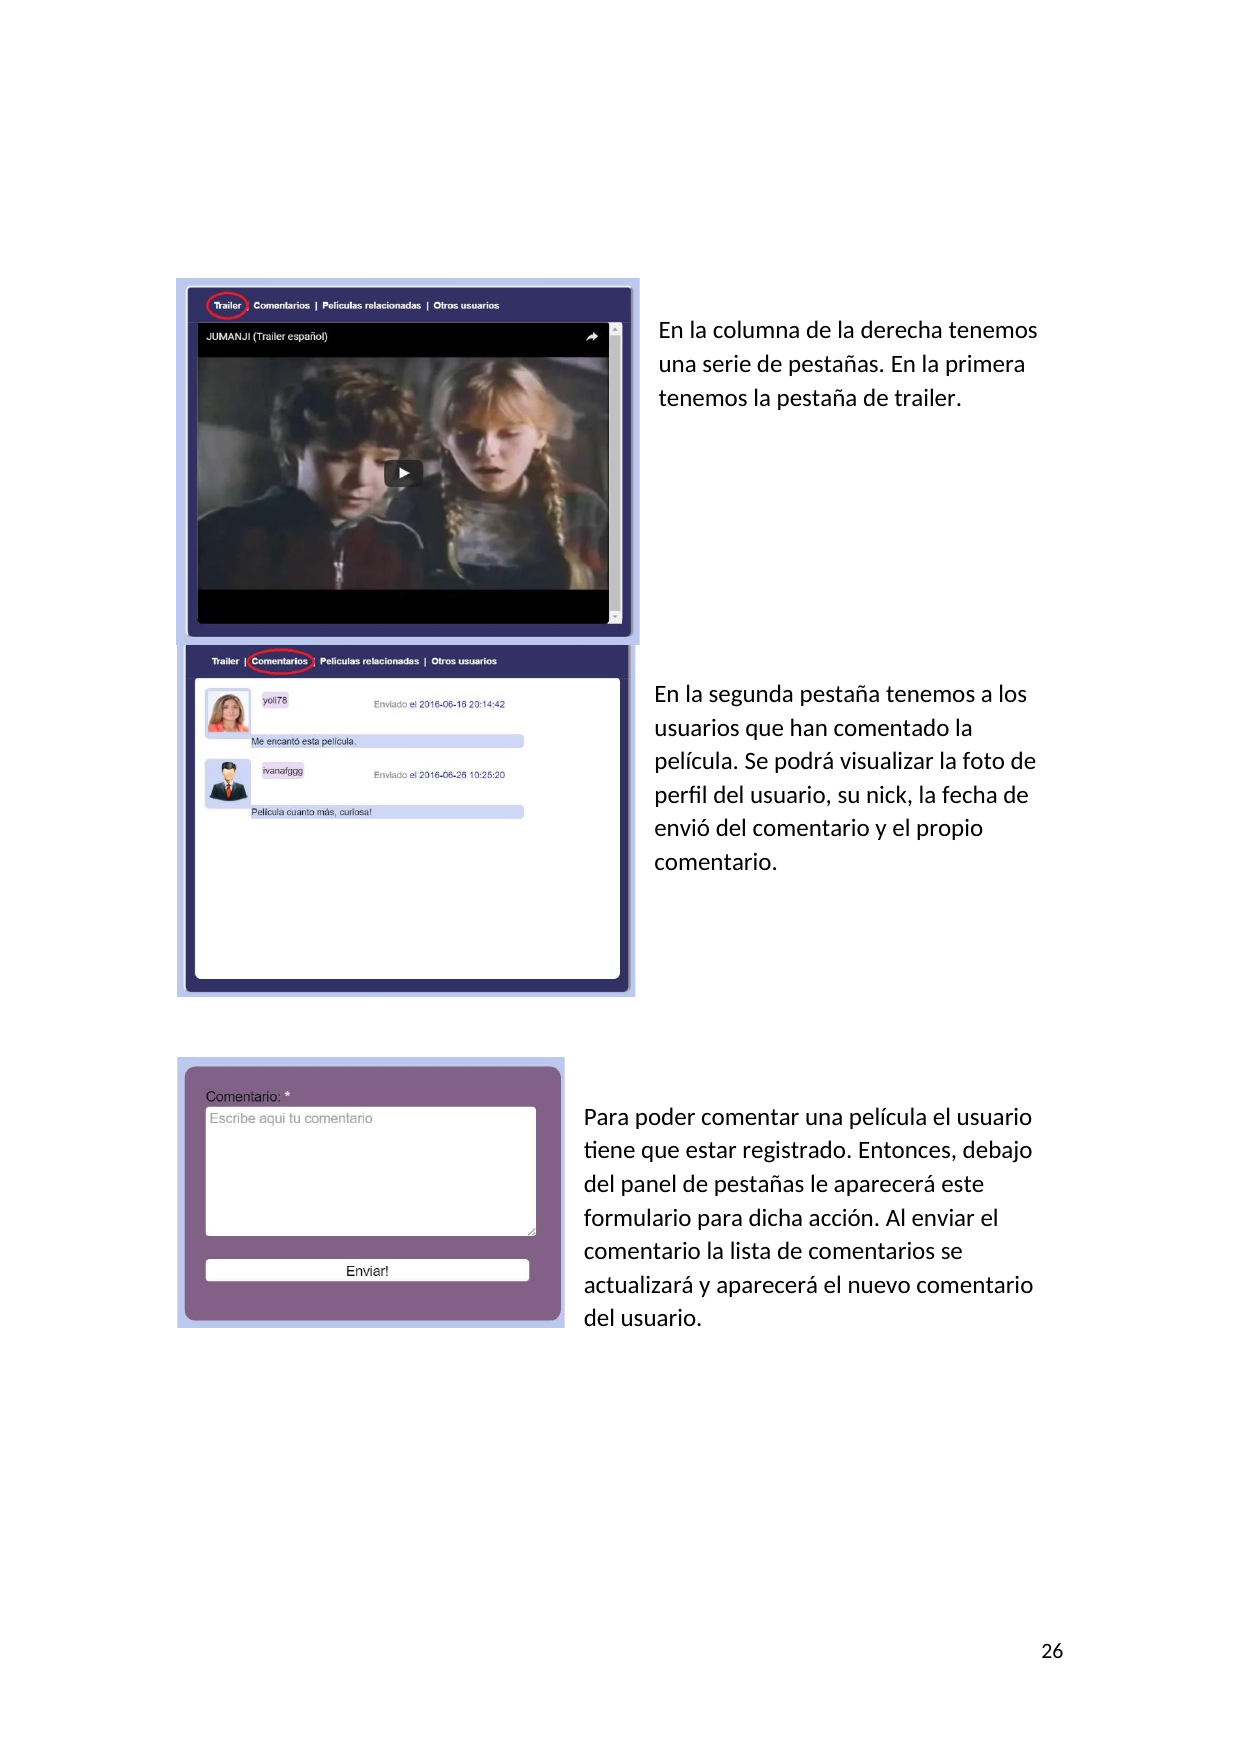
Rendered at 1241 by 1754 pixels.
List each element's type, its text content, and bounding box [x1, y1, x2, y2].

text En la columna de la derecha tenemos una serie de pestañas. En la primera tenemos la pestaña de trailer. [640, 315, 1063, 412]
text En la segunda pestaña tenemos a los usuarios que han comentado la película. Se podrá visualizar la foto de perfil del usuario, su nick, la fecha de envió del comentario y el propio comentario. [636, 678, 1063, 877]
picture [177, 1057, 565, 1328]
picture [176, 278, 640, 997]
